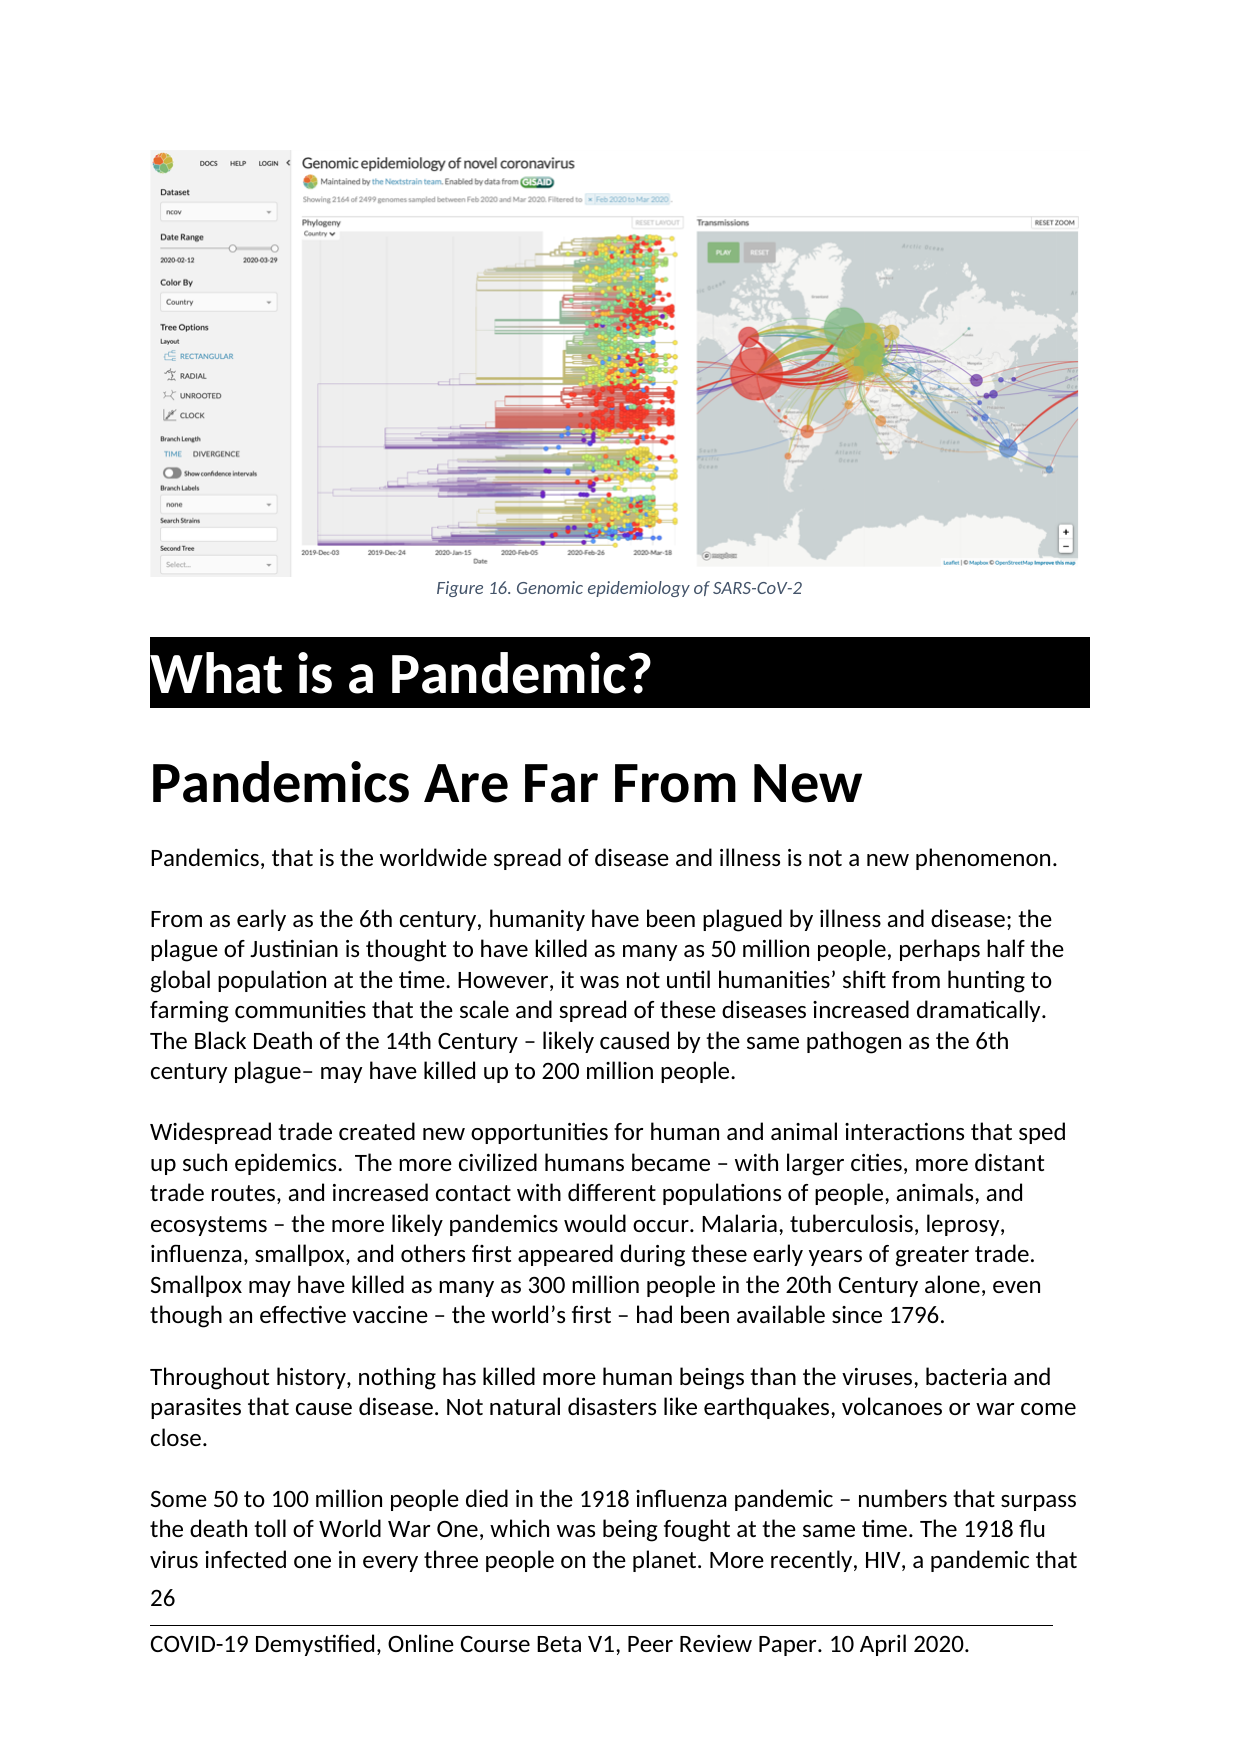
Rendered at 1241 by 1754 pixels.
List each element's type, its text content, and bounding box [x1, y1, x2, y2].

text Figure 16. Genomic epidemiology of SARS-CoV-2 [150, 577, 1090, 599]
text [150, 1483, 1090, 1574]
subtitle Pandemics Are Far From New [150, 746, 1090, 817]
picture [150, 150, 1090, 577]
text Widespread trade created new opportunities for human and animal interactions that sped up such epidemics. The more civilized humans became – with larger cities, more distant trade routes, and increased contact with different populations of people, animals, and ecosystems – the more likely pandemics would occur. Malaria, tuberculosis, leprosy, influenza, smallpox, and others first appeared during these early years of greater trade. Smallpox may have killed as many as 300 million people in the 20th Century alone, even though an effective vaccine – the world’s first – had been available since 1796. [150, 1116, 1090, 1330]
text Throughout history, nothing has killed more human beings than the viruses, bacteria and parasites that cause disease. Not natural disasters like earthquakes, volcanoes or war come close. [150, 1361, 1090, 1452]
subtitle What is a Pandemic? [150, 637, 1090, 708]
text From as early as the 6th century, humanity have been plagued by illness and disease; the plague of Justinian is thought to have killed as many as 50 million people, perhaps half the global population at the time. However, it was not until humanities’ shift from hunting to farming communities that the scale and spread of these diseases increased dramatically. The Black Death of the 14th Century – likely caused by the same pathogen as the 6th century plague– may have killed up to 200 million people. [150, 903, 1090, 1086]
text Pandemics, that is the worldwide spread of disease and illness is not a new phenomenon. [150, 842, 1090, 872]
